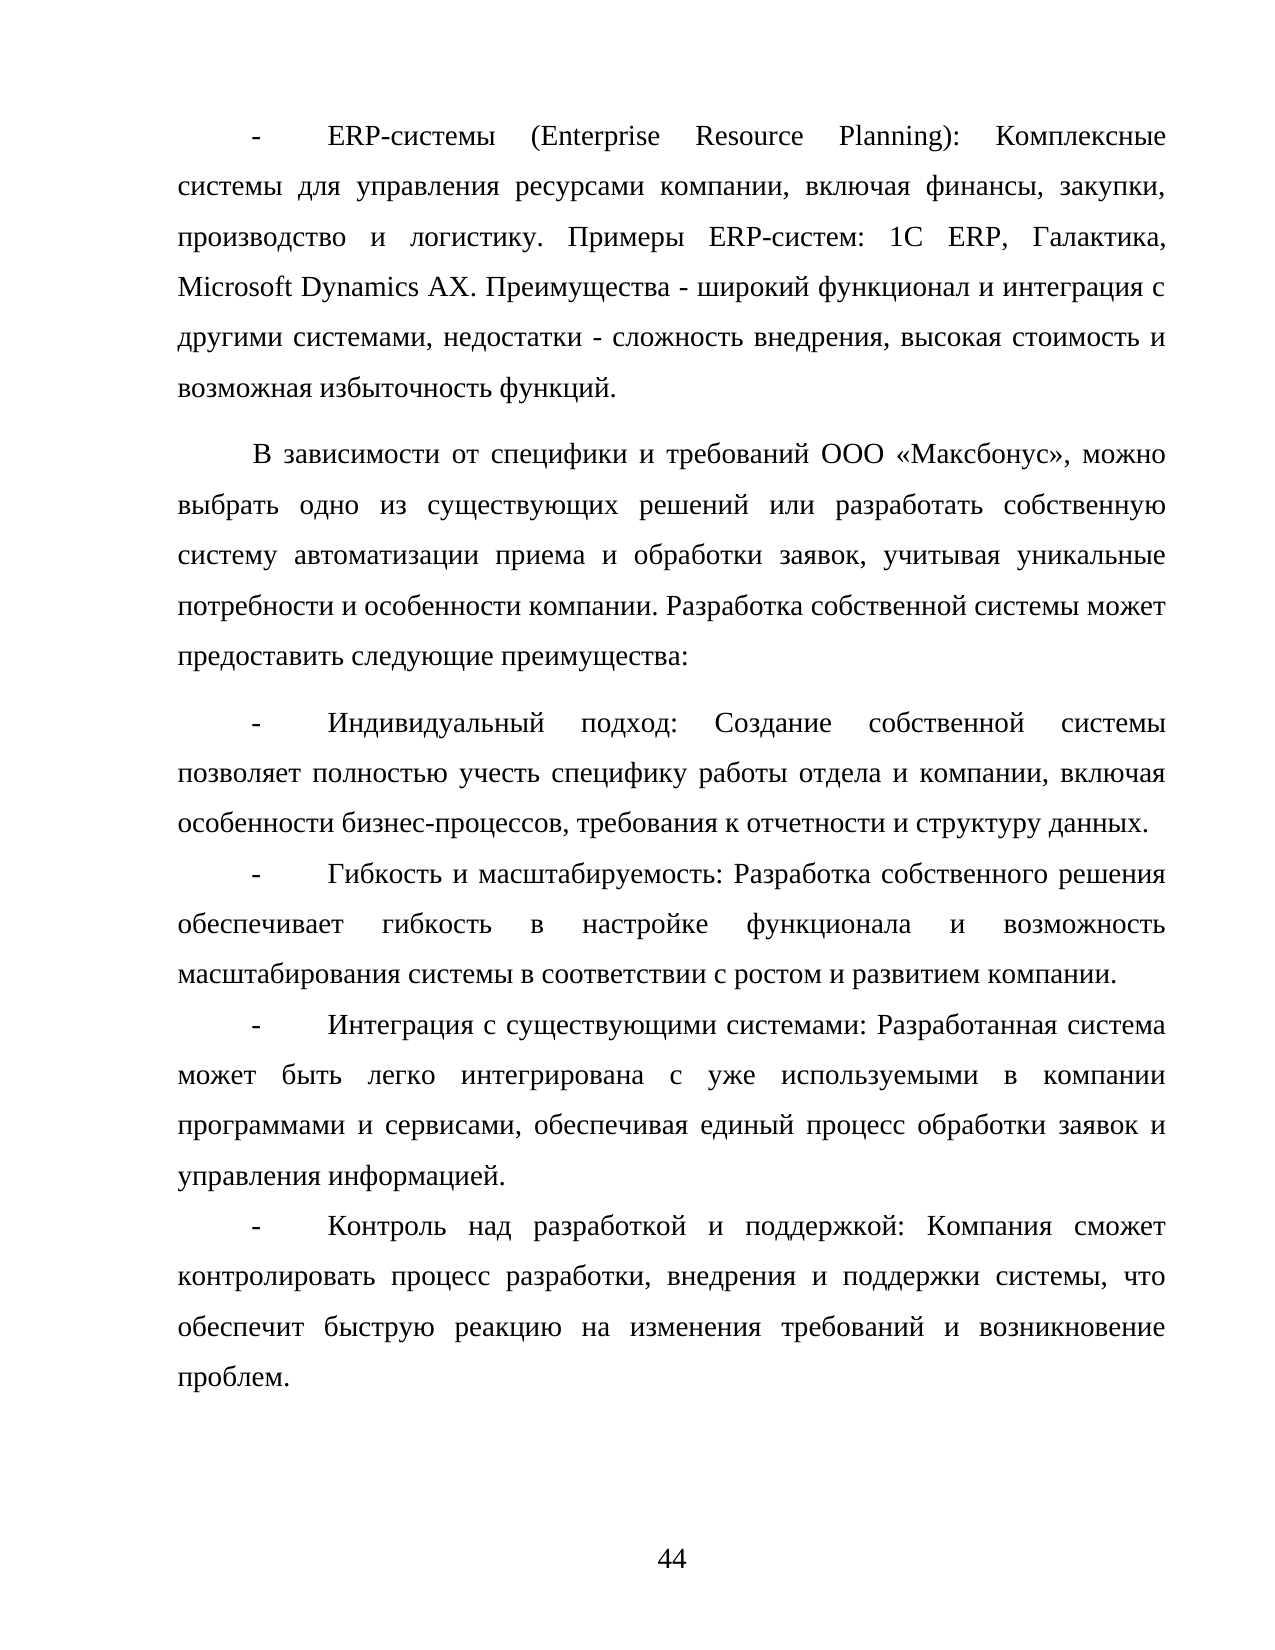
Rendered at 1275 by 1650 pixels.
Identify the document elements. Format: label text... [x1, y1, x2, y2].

list Контроль над разработкой и поддержкой: Компания сможет контролировать процесс разработки, внедрения и поддержки системы, что обеспечит быструю реакцию на изменения требований и возникновение проблем. [177, 1208, 1167, 1392]
list Индивидуальный подход: Создание собственной системы позволяет полностью учесть специфику работы отдела и компании, включая особенности бизнес-процессов, требования к отчетности и структуру данных. [177, 705, 1167, 839]
text В зависимости от специфики и требований ООО «Максбонус», можно выбрать одно из существующих решений или разработать собственную систему автоматизации приема и обработки заявок, учитывая уникальные потребности и особенности компании. Разработка собственной системы может предоставить следующие преимущества: [177, 437, 1167, 671]
list ERP-системы (Enterprise Resource Planning): Комплексные системы для управления ресурсами компании, включая финансы, закупки, производство и логистику. Примеры ERP-систем: 1С ERP, Галактика, Microsoft Dynamics AX. Преимущества - широкий функционал и интеграция с другими системами, недостатки - сложность внедрения, высокая стоимость и возможная избыточность функций. [177, 118, 1167, 403]
list Гибкость и масштабируемость: Разработка собственного решения обеспечивает гибкость в настройке функционала и возможность масштабирования системы в соответствии с ростом и развитием компании. [177, 856, 1167, 990]
list Интеграция с существующими системами: Разработанная система может быть легко интегрирована с уже используемыми в компании программами и сервисами, обеспечивая единый процесс обработки заявок и управления информацией. [177, 1007, 1167, 1191]
